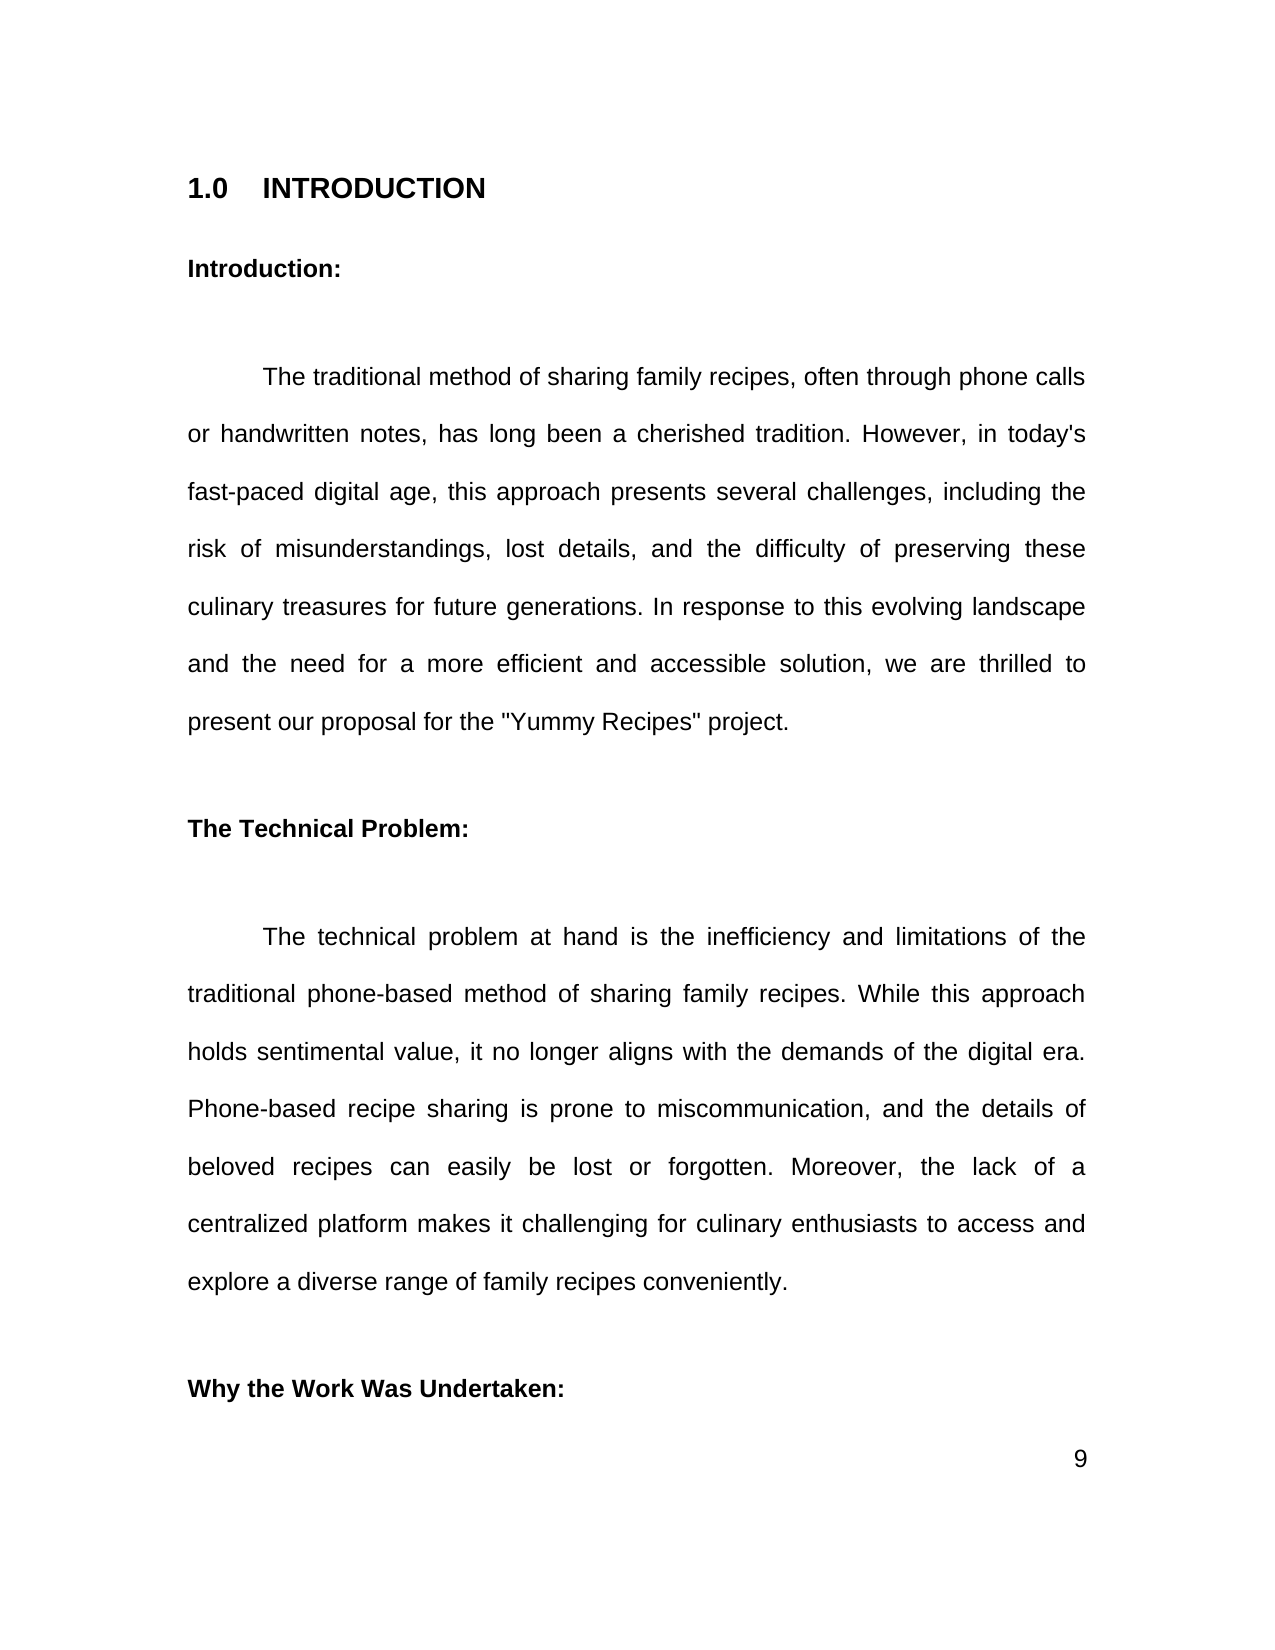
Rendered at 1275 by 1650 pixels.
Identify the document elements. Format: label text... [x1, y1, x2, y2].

subtitle Introduction: [187, 254, 1087, 283]
subtitle The Technical Problem: [187, 814, 1087, 843]
subtitle 1.0 INTRODUCTION [187, 171, 1087, 204]
subtitle Why the Work Was Undertaken: [187, 1374, 1087, 1403]
subtitle The technical problem at hand is the inefficiency and limitations of the traditional phone-based method of sharing family recipes. While this approach holds sentimental value, it no longer aligns with the demands of the digital era. Phone-based recipe sharing is prone to miscommunication, and the details of beloved recipes can easily be lost or forgotten. Moreover, the lack of a centralized platform makes it challenging for culinary enthusiasts to access and explore a diverse range of family recipes conveniently. [187, 922, 1087, 1296]
subtitle The traditional method of sharing family recipes, often through phone calls or handwritten notes, has long been a cherished tradition. However, in today's fast-paced digital age, this approach presents several challenges, including the risk of misunderstandings, lost details, and the difficulty of preserving these culinary treasures for future generations. In response to this evolving landscape and the need for a more efficient and accessible solution, we are thrilled to present our proposal for the "Yummy Recipes" project. [187, 362, 1087, 736]
